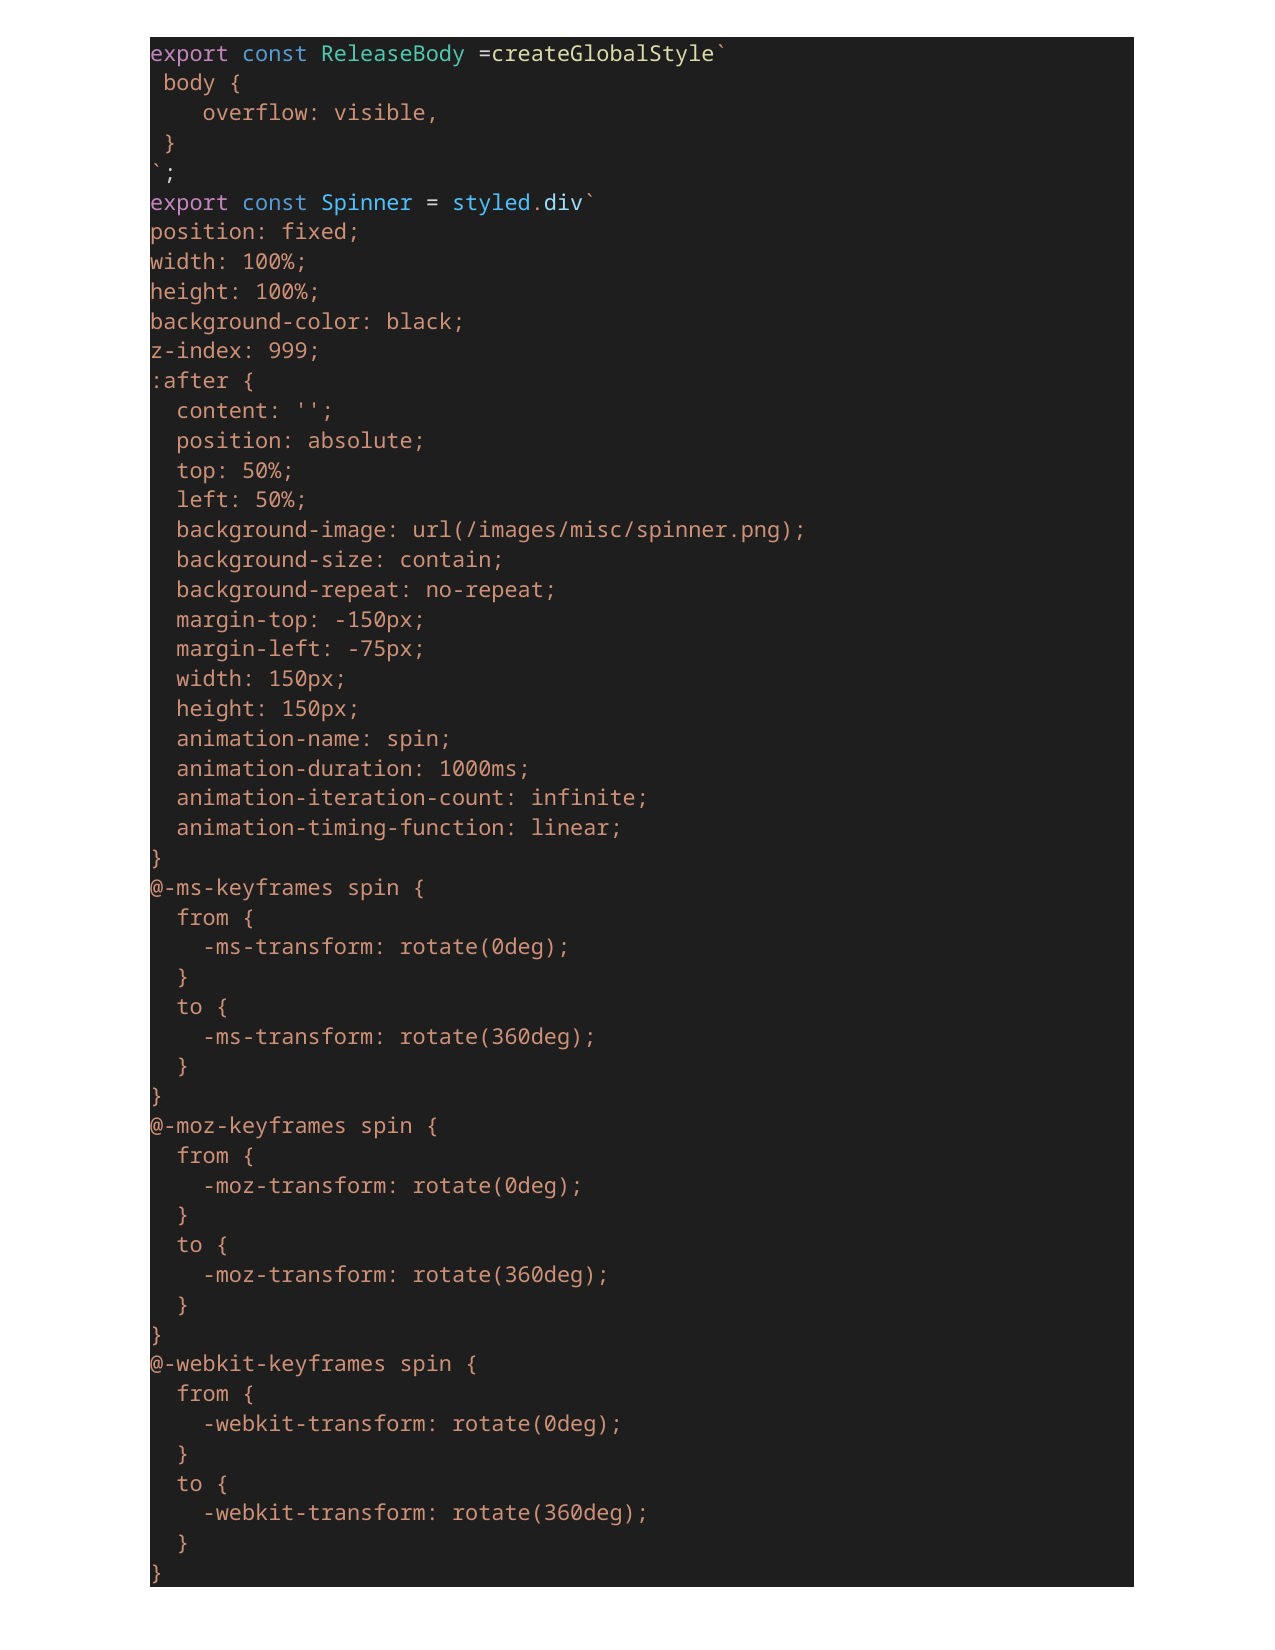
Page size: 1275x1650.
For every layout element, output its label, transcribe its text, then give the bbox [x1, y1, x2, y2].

text to { [150, 1229, 1134, 1259]
text `; [150, 157, 1134, 186]
text top: 50%; [150, 454, 1134, 484]
text from { [150, 1378, 1134, 1408]
text width: 150px; [150, 663, 1134, 693]
text } [150, 1318, 1134, 1348]
text @-ms-keyframes spin { [150, 872, 1134, 901]
text to { [150, 1467, 1134, 1497]
text position: fixed; [150, 216, 1134, 246]
text to { [150, 991, 1134, 1021]
text from { [150, 901, 1134, 931]
text @-moz-keyframes spin { [150, 1110, 1134, 1140]
text } [150, 1080, 1134, 1110]
text -moz-transform: rotate(0deg); [150, 1169, 1134, 1199]
text height: 100%; [150, 276, 1134, 306]
text overflow: visible, [150, 97, 1134, 127]
text -ms-transform: rotate(360deg); [150, 1021, 1134, 1050]
text export const ReleaseBody =createGlobalStyle` [150, 37, 1134, 67]
text position: absolute; [150, 425, 1134, 454]
text animation-timing-function: linear; [150, 812, 1134, 842]
text body { [150, 67, 1134, 97]
text background-size: contain; [150, 544, 1134, 574]
text } [150, 1557, 1134, 1587]
text export const Spinner = styled.div` [150, 186, 1134, 216]
text height: 150px; [150, 693, 1134, 723]
text } [150, 1527, 1134, 1557]
text } [150, 1289, 1134, 1318]
text -moz-transform: rotate(360deg); [150, 1259, 1134, 1289]
text from { [150, 1140, 1134, 1169]
text left: 50%; [150, 484, 1134, 514]
text margin-top: -150px; [150, 603, 1134, 633]
text } [150, 127, 1134, 157]
text z-index: 999; [150, 335, 1134, 365]
text -webkit-transform: rotate(0deg); [150, 1408, 1134, 1438]
text -webkit-transform: rotate(360deg); [150, 1497, 1134, 1527]
text background-image: url(/images/misc/spinner.png); [150, 514, 1134, 544]
text content: ''; [150, 395, 1134, 425]
text animation-duration: 1000ms; [150, 752, 1134, 782]
text } [150, 1050, 1134, 1080]
text margin-left: -75px; [150, 633, 1134, 663]
text } [150, 1199, 1134, 1229]
text width: 100%; [150, 246, 1134, 276]
text background-repeat: no-repeat; [150, 574, 1134, 603]
text @-webkit-keyframes spin { [150, 1348, 1134, 1378]
text } [150, 842, 1134, 872]
text animation-name: spin; [150, 723, 1134, 752]
text -ms-transform: rotate(0deg); [150, 931, 1134, 961]
text background-color: black; [150, 306, 1134, 335]
text :after { [150, 365, 1134, 395]
text } [150, 1438, 1134, 1467]
text animation-iteration-count: infinite; [150, 782, 1134, 812]
text } [150, 961, 1134, 991]
